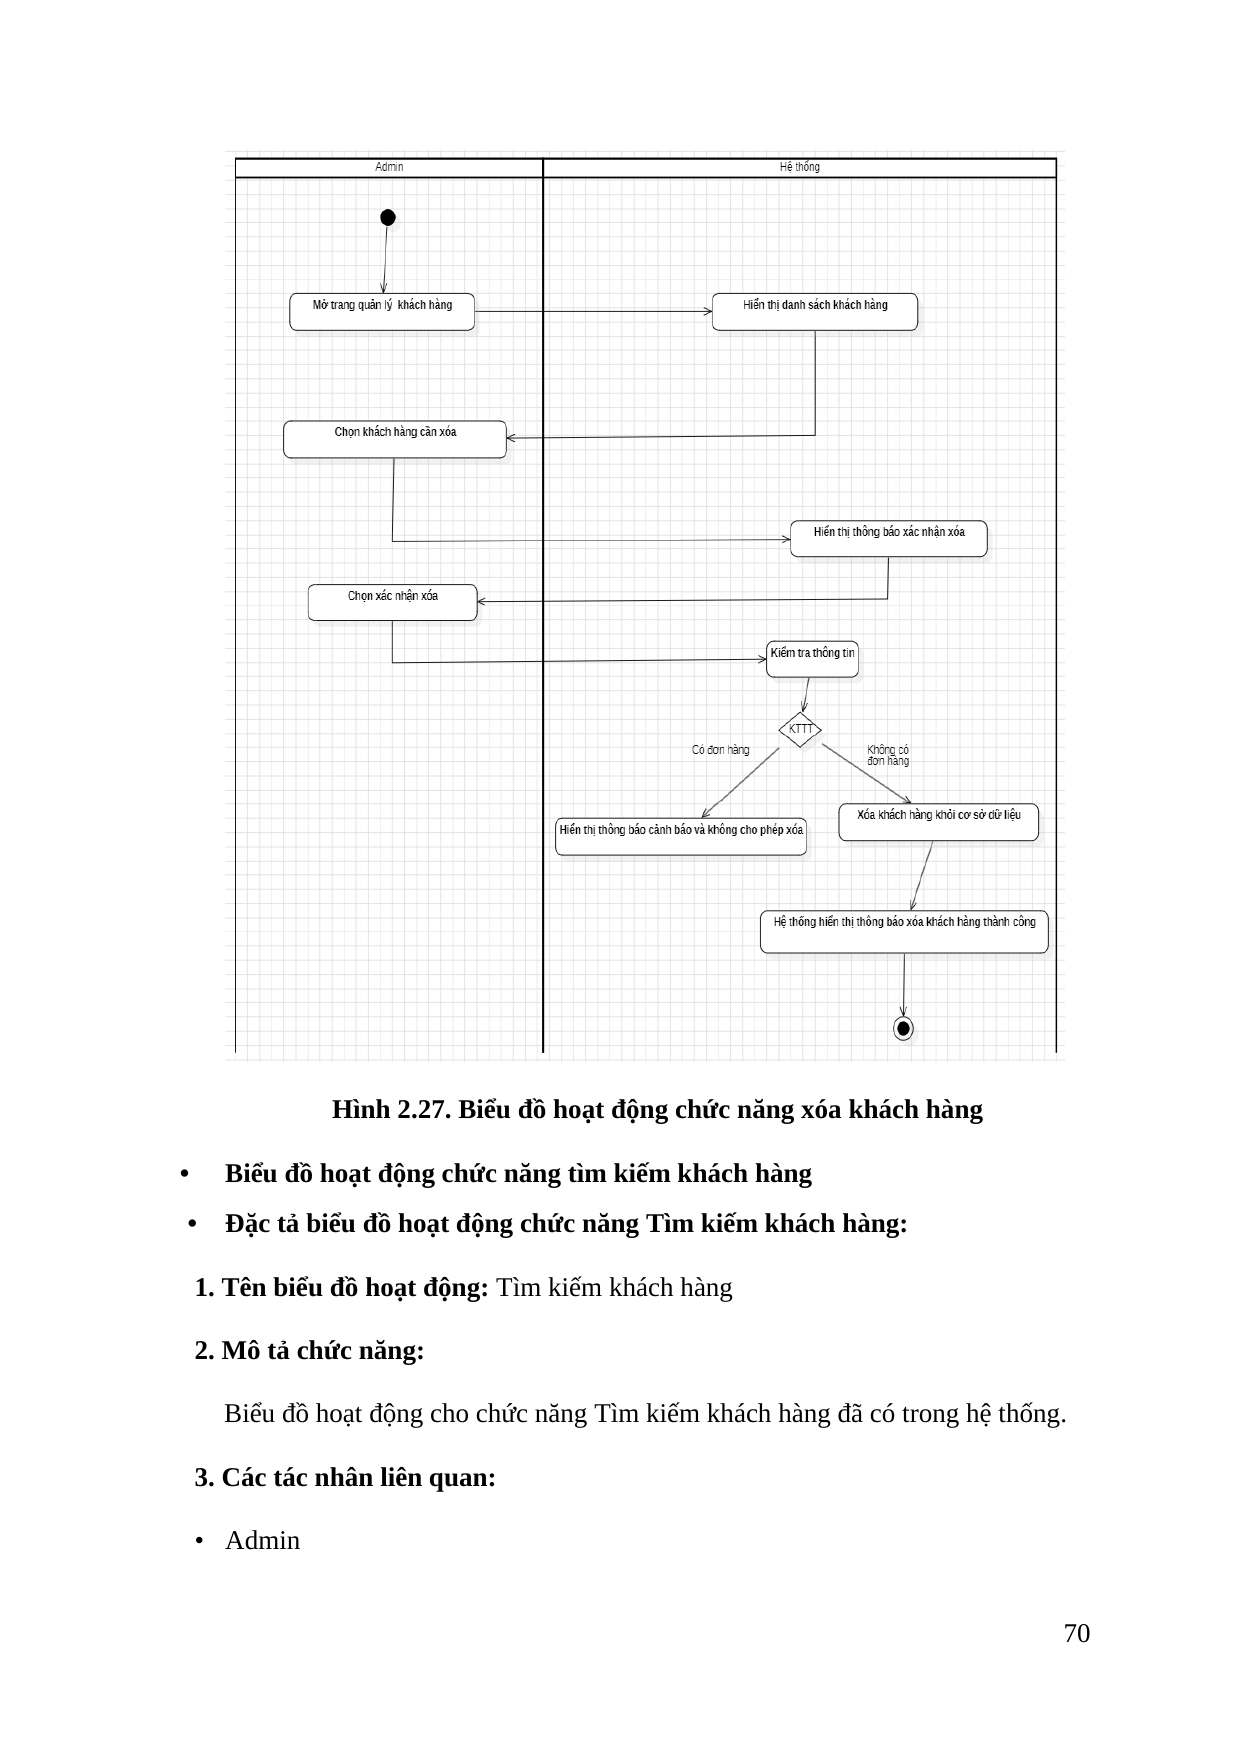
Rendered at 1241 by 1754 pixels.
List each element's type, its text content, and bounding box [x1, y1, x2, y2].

picture [225, 150, 1065, 1062]
list Admin [194, 1524, 1090, 1555]
text Biểu đồ hoạt động cho chức năng Tìm kiếm khách hàng đã có trong hệ thống. [194, 1398, 1090, 1429]
text 2. Mô tả chức năng: [150, 1334, 1090, 1365]
text 3. Các tác nhân liên quan: [150, 1461, 1090, 1492]
list Biểu đồ hoạt động chức năng tìm kiếm khách hàng [179, 1157, 1090, 1188]
text 1. Tên biểu đồ hoạt động: Tìm kiếm khách hàng [150, 1271, 1090, 1302]
list Đặc tả biểu đồ hoạt động chức năng Tìm kiếm khách hàng: [187, 1208, 1090, 1239]
text Hình 2.27. Biểu đồ hoạt động chức năng xóa khách hàng [225, 1093, 1090, 1124]
